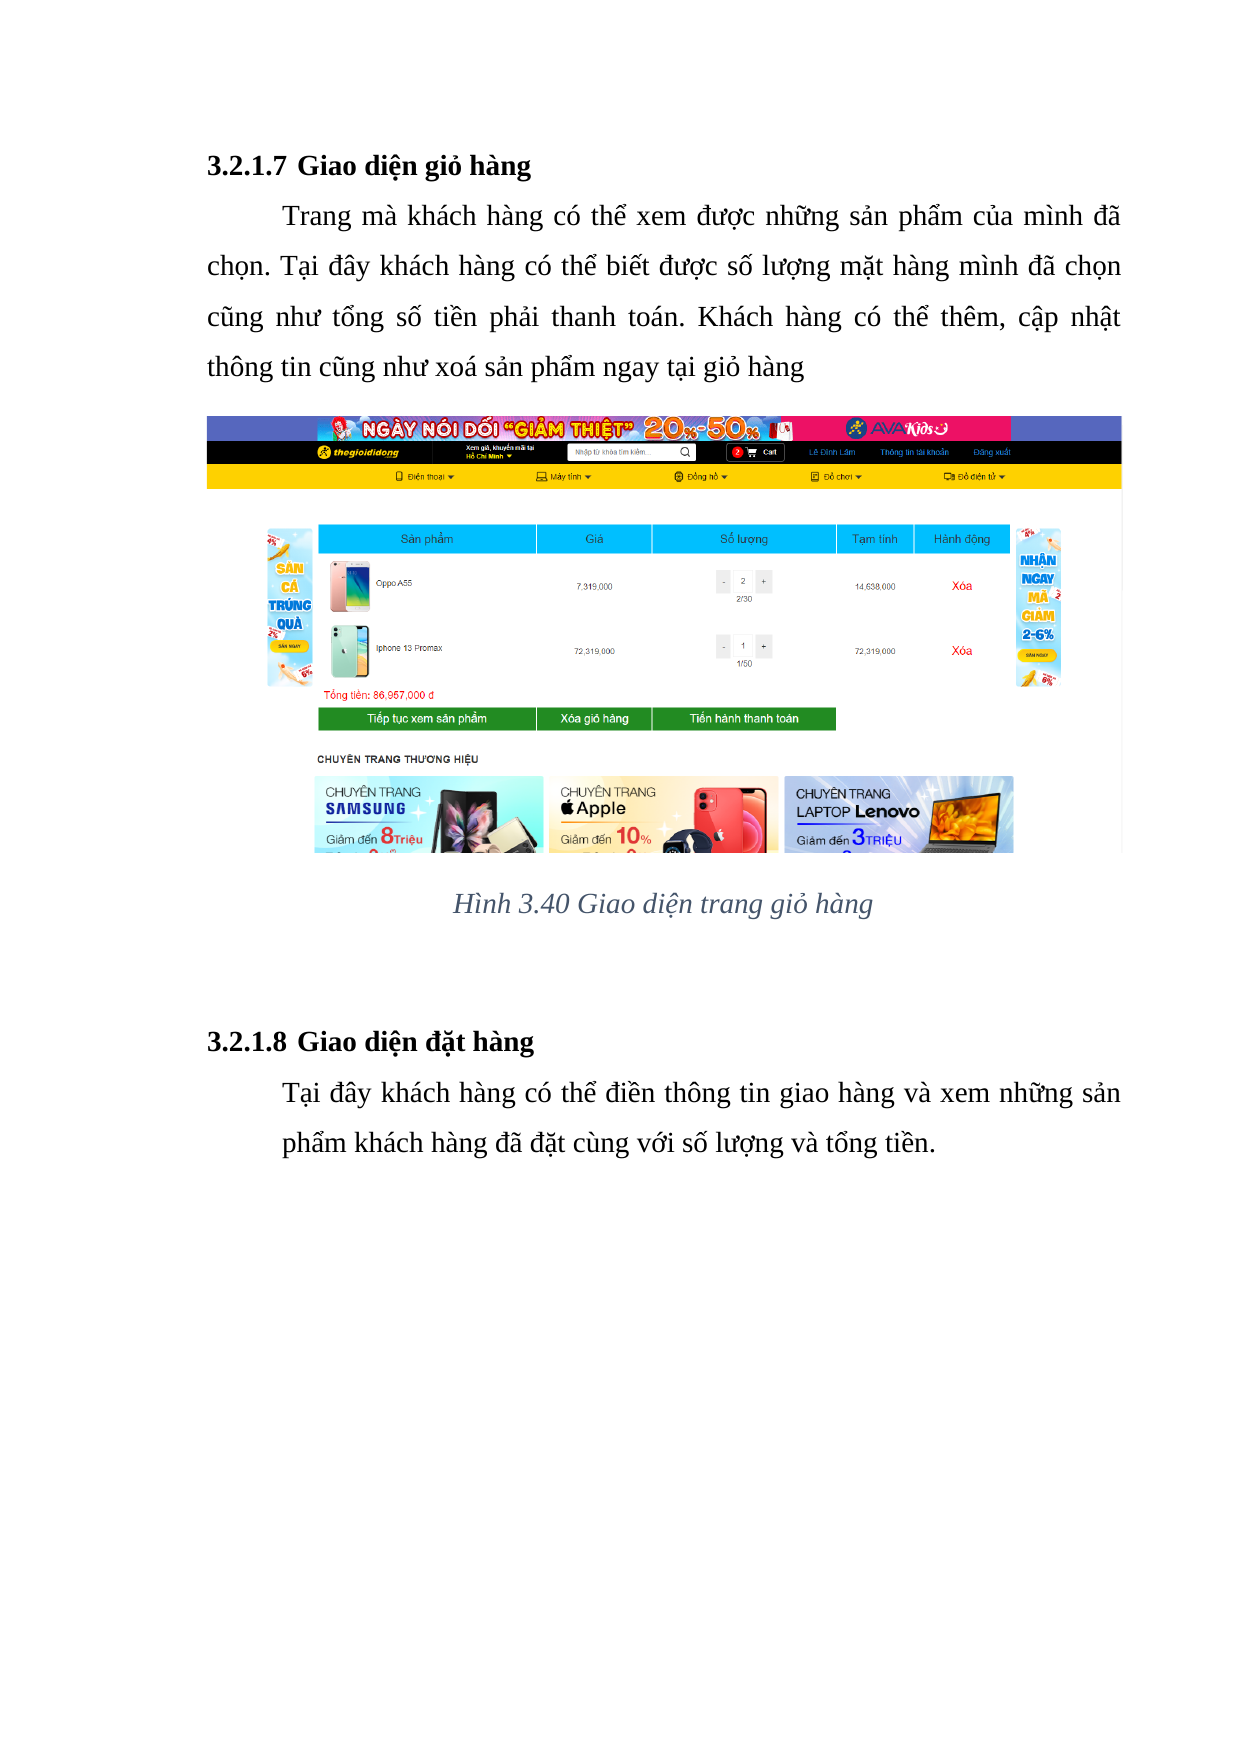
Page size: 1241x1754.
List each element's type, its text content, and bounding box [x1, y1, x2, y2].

text Tại đây khách hàng có thể điền thông tin giao hàng và xem những sản phẩm khách hàng đã đặt cùng với số lượng và tổng tiền. [282, 1075, 1122, 1159]
text Trang mà khách hàng có thể xem được những sản phẩm của mình đã chọn. Tại đây khách hàng có thể biết được số lượng mặt hàng mình đã chọn cũng như tổng số tiền phải thanh toán. Khách hàng có thể thêm, cập nhật thông tin cũng như xoá sản phẩm ngay tại giỏ hàng [207, 198, 1122, 382]
subtitle Giao diện giỏ hàng [207, 148, 1122, 181]
subtitle Giao diện đặt hàng [207, 1024, 1122, 1058]
picture [206, 416, 1123, 853]
